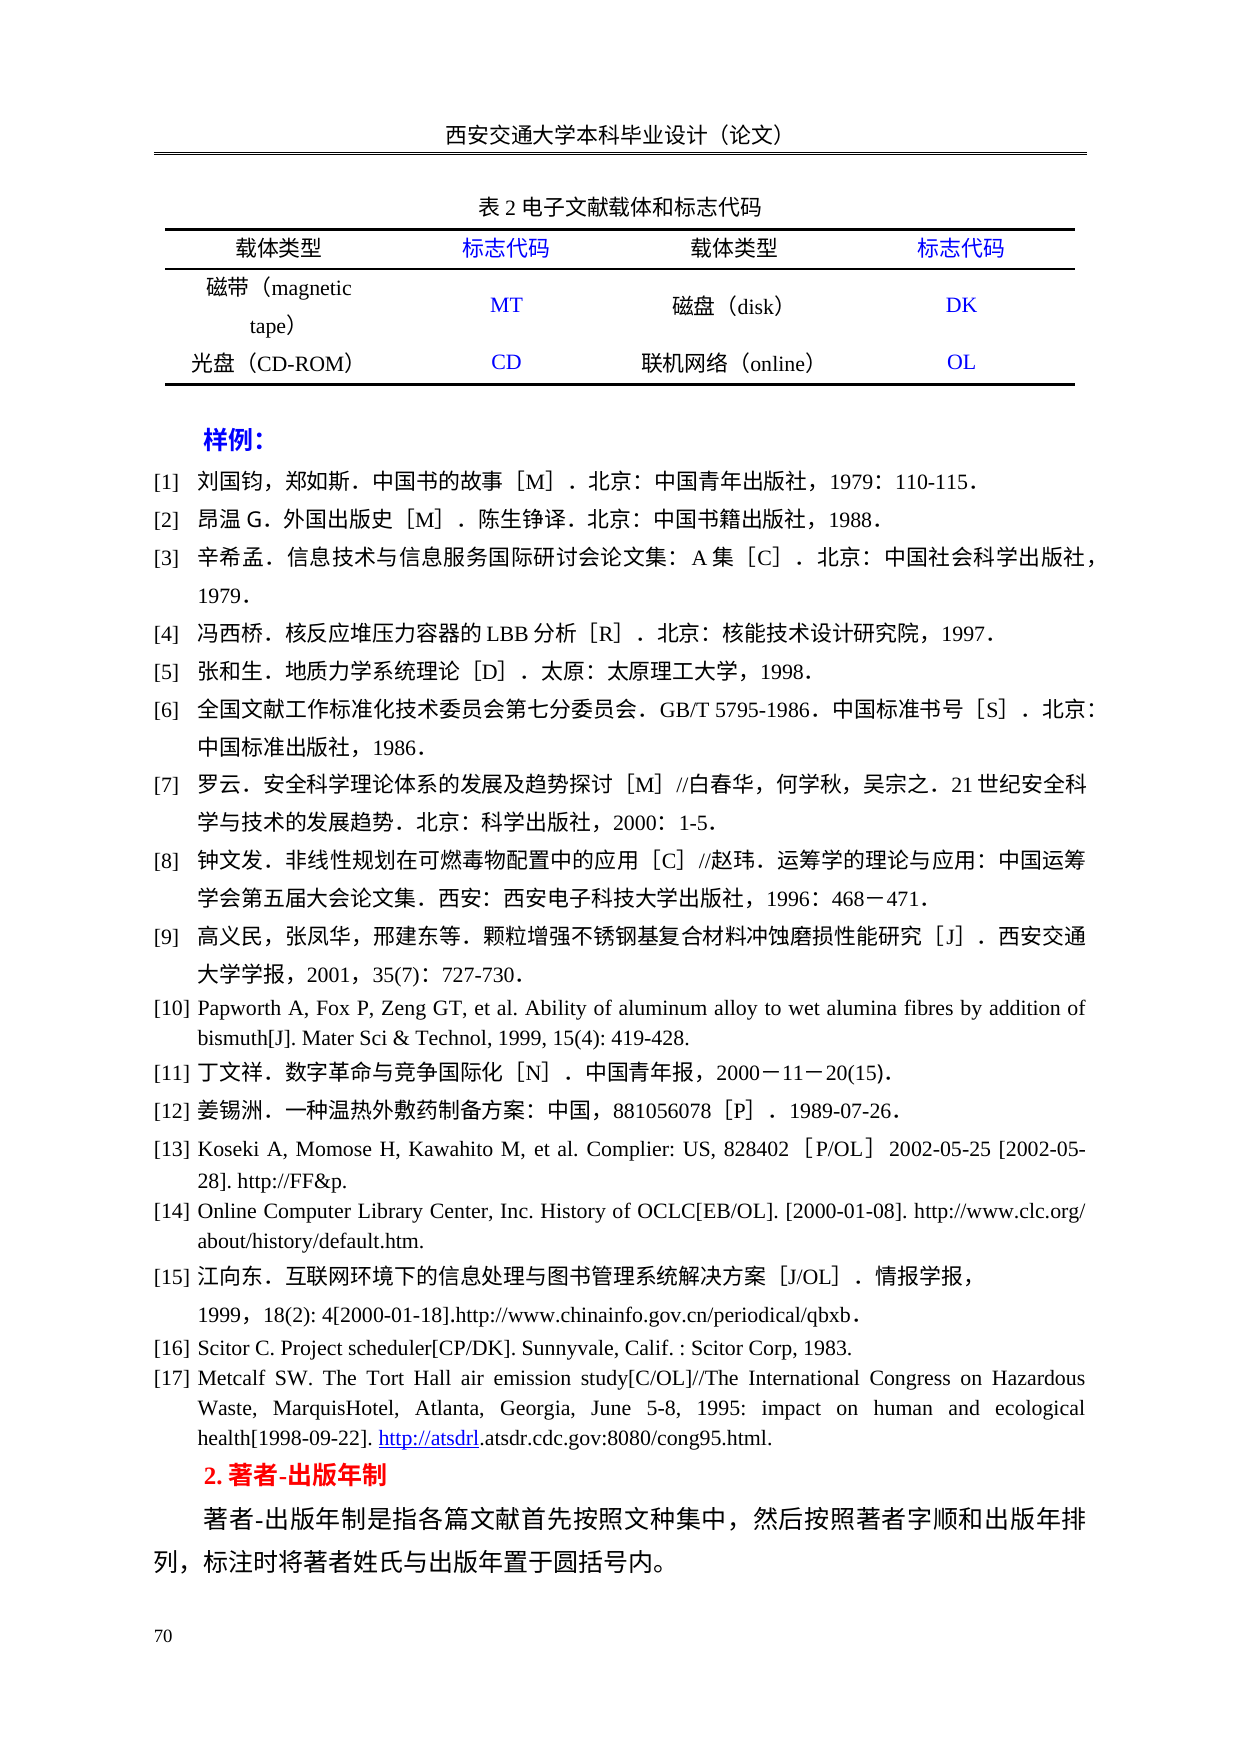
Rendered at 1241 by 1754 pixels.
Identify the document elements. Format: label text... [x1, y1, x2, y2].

text 江向东．互联网环境下的信息处理与图书管理系统解决方案［J/OL］．情报学报，1999，18(2): 4[2000-01-18].http://www.chinainfo.gov.cn/periodical/qbxb． [153, 1259, 1087, 1328]
table_header 载体类型 [165, 231, 392, 268]
text 全国文献工作标准化技术委员会第七分委员会．GB/T 5795-1986．中国标准书号［S］．北京：中国标准出版社，1986． [153, 692, 1087, 761]
table_cell DK [848, 270, 1075, 346]
text 高义民，张凤华，邢建东等．颗粒增强不锈钢基复合材料冲蚀磨损性能研究［J］．西安交通大学学报，2001，35(7)：727-730． [153, 919, 1087, 989]
text 昂温 G．外国出版史［M］．陈生铮译．北京：中国书籍出版社，1988． [153, 502, 1087, 534]
text 张和生．地质力学系统理论［D］．太原：太原理工大学，1998． [153, 654, 1087, 685]
text Online Computer Library Center, Inc. History of OCLC[EB/OL]. [2000-01-08]. http://www.clc.org/ about/history/default.htm. [153, 1198, 1087, 1254]
table_cell 磁盘（disk） [620, 270, 848, 346]
text Papworth A, Fox P, Zeng GT, et al. Ability of aluminum alloy to wet alumina fibres by addition of bismuth[J]. Mater Sci & Technol, 1999, 15(4): 419-428. [153, 995, 1087, 1050]
table_cell 光盘（CD-ROM） [165, 346, 392, 383]
text 罗云．安全科学理论体系的发展及趋势探讨［M］//白春华，何学秋，吴宗之．21世纪安全科学与技术的发展趋势．北京：科学出版社，2000：1-5． [153, 767, 1087, 837]
text 著者-出版年制是指各篇文献首先按照文种集中，然后按照著者字顺和出版年排列，标注时将著者姓氏与出版年置于圆括号内。 [153, 1499, 1087, 1579]
text Scitor C. Project scheduler[CP/DK]. Sunnyvale, Calif. : Scitor Corp, 1983. [153, 1335, 1087, 1360]
text 冯西桥．核反应堆压力容器的LBB分析［R］．北京：核能技术设计研究院，1997． [153, 616, 1087, 647]
table_header 标志代码 [393, 231, 620, 268]
text 钟文发．非线性规划在可燃毒物配置中的应用［C］//赵玮．运筹学的理论与应用：中国运筹学会第五届大会论文集．西安：西安电子科技大学出版社，1996：468－471． [153, 843, 1087, 913]
table_cell CD [393, 346, 620, 383]
table_cell 联机网络（online） [620, 346, 848, 383]
text 辛希孟．信息技术与信息服务国际研讨会论文集：A集［C］．北京：中国社会科学出版社，1979． [153, 540, 1087, 609]
text 2. 著者-出版年制 [153, 1456, 1087, 1492]
text Metcalf SW. The Tort Hall air emission study[C/OL]//The International Congress on Hazardous Waste, MarquisHotel, Atlanta, Georgia, June 5-8, 1995: impact on human and ecological health[1998-09-22]. http://atsdrl.atsdr.cdc.gov:8080/cong95.html. [153, 1365, 1087, 1451]
table_cell 磁带（magnetic tape） [165, 270, 392, 346]
table_header 载体类型 [620, 231, 848, 268]
table_cell OL [848, 346, 1075, 383]
text Koseki A, Momose H, Kawahito M, et al. Complier: US, 828402［P/OL］2002-05-25 [2002-05-28]. http://FF&p. [153, 1131, 1087, 1193]
text 刘国钧，郑如斯．中国书的故事［M］．北京：中国青年出版社，1979：110-115． [153, 464, 1087, 496]
table_header 标志代码 [848, 231, 1075, 268]
text 表2 电子文献载体和标志代码 [153, 190, 1087, 221]
text 样例： [153, 421, 1087, 457]
table_cell MT [393, 270, 620, 346]
text 姜锡洲．一种温热外敷药制备方案：中国，881056078［P］．1989-07-26． [153, 1093, 1087, 1125]
text 丁文祥．数字革命与竞争国际化［N］．中国青年报，2000－11－20(15)． [153, 1055, 1087, 1087]
